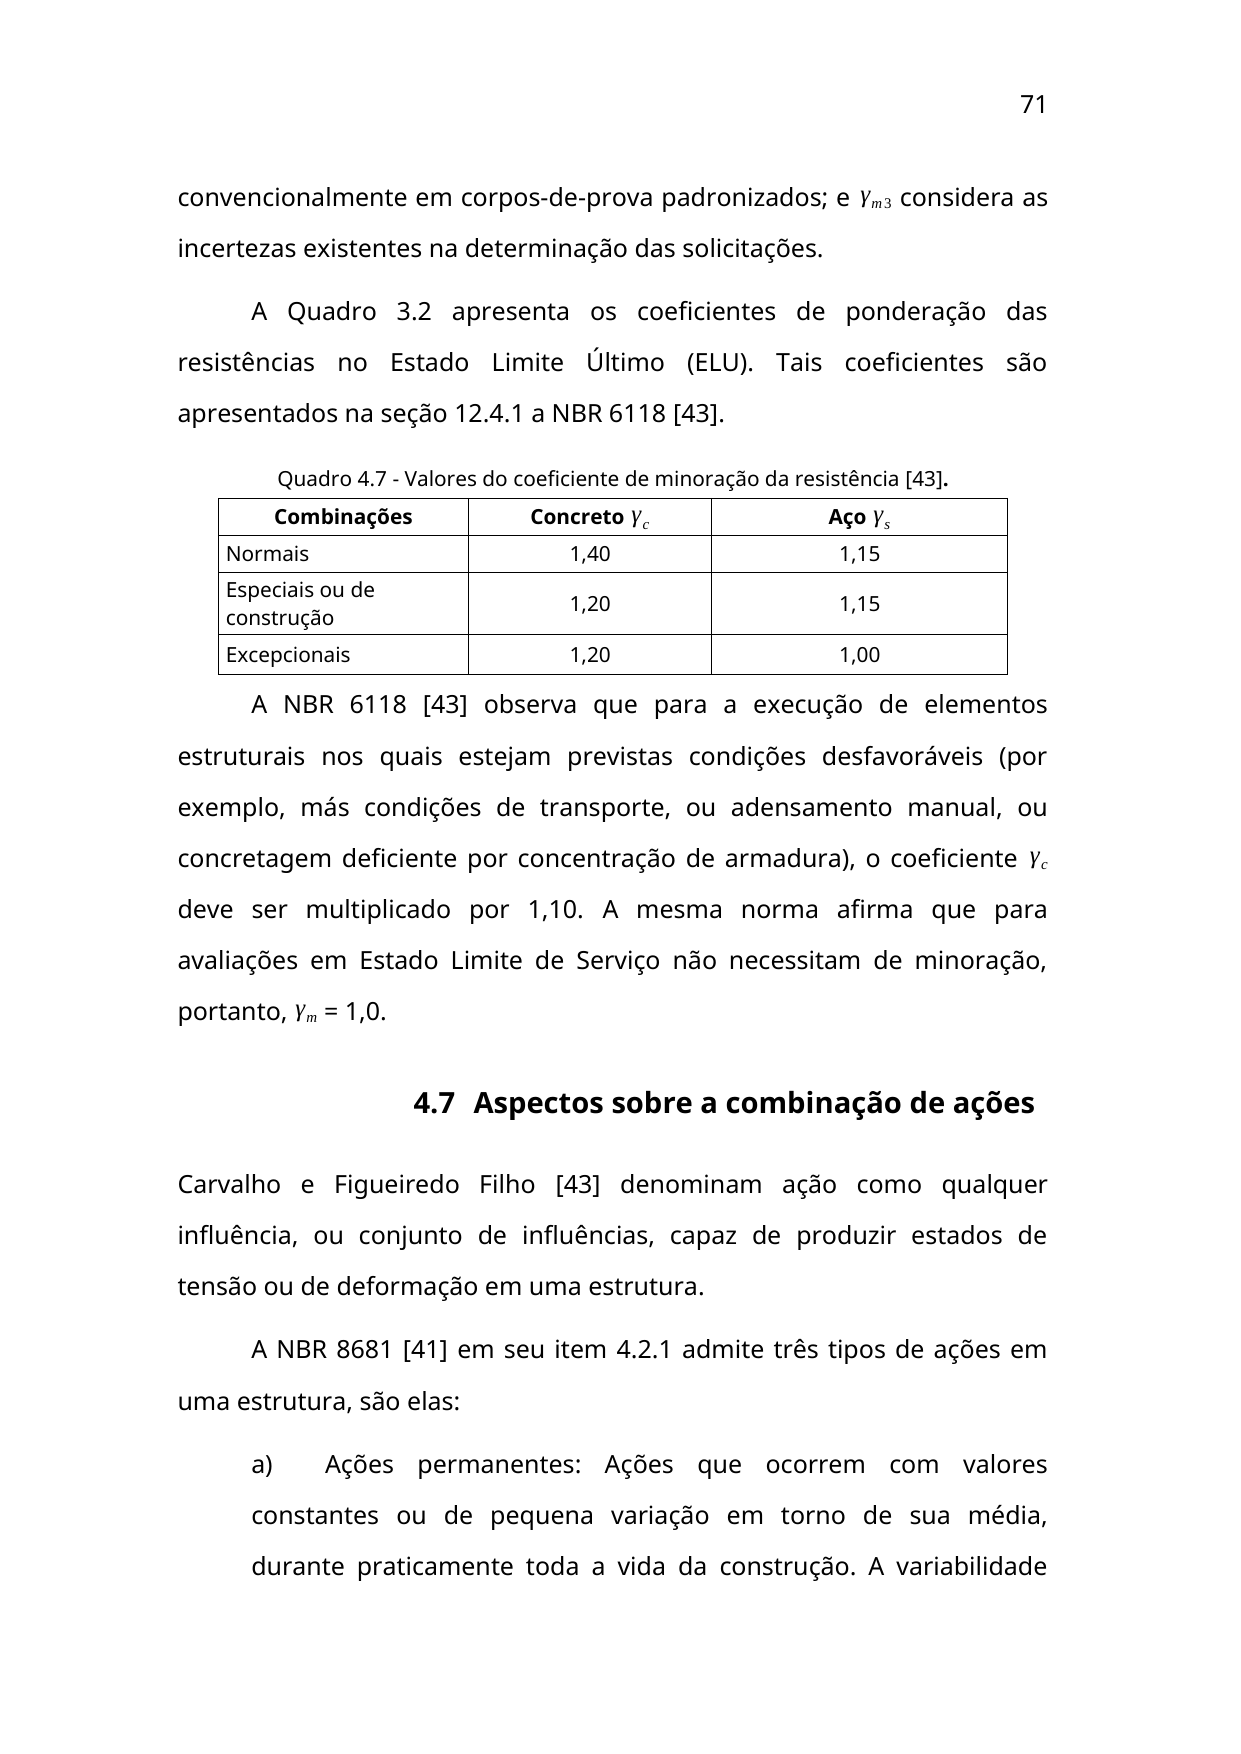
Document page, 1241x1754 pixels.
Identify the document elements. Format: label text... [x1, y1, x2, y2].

table_cell Aço [712, 499, 1007, 534]
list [251, 1447, 1048, 1583]
text Carvalho e Figueiredo Filho [43] denominam ação como qualquer influência, ou conjunto de influências, capaz de produzir estados de tensão ou de deformação em uma estrutura. [177, 1166, 1048, 1303]
table_cell 1,15 [712, 573, 1007, 634]
subtitle Aspectos sobre a combinação de ações [413, 1082, 1048, 1122]
text A NBR 8681 [41] em seu item 4.2.1 admite três tipos de ações em uma estrutura, são elas: [177, 1332, 1048, 1417]
table_cell 1,20 [469, 635, 711, 674]
table_cell Excepcionais [219, 635, 468, 674]
table_cell 1,20 [469, 573, 711, 634]
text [177, 179, 1048, 264]
table_cell 1,00 [712, 635, 1007, 674]
table_cell Especiais ou de construção [219, 573, 468, 634]
table_cell 1,15 [712, 536, 1007, 572]
table_header Quadro 4.7 - Valores do coeficiente de minoração da resistência [43]. [218, 460, 1007, 498]
text A NBR 6118 [43] observa que para a execução de elementos estruturais nos quais estejam previstas condições desfavoráveis (por exemplo, más condições de transporte, ou adensamento manual, ou concretagem deficiente por concentração de armadura), o coeficiente deve ser multiplicado por 1,10. A mesma norma afirma que para avaliações em Estado Limite de Serviço não necessitam de minoração, portanto, = 1,0. [177, 687, 1048, 1027]
table_cell Normais [219, 536, 468, 572]
table_cell Combinações [219, 499, 468, 534]
table_cell Concreto [469, 499, 711, 534]
text A Quadro 3.2 apresenta os coeficientes de ponderação das resistências no Estado Limite Último (ELU). Tais coeficientes são apresentados na seção 12.4.1 a NBR 6118 [43]. [177, 294, 1048, 430]
table_cell 1,40 [469, 536, 711, 572]
